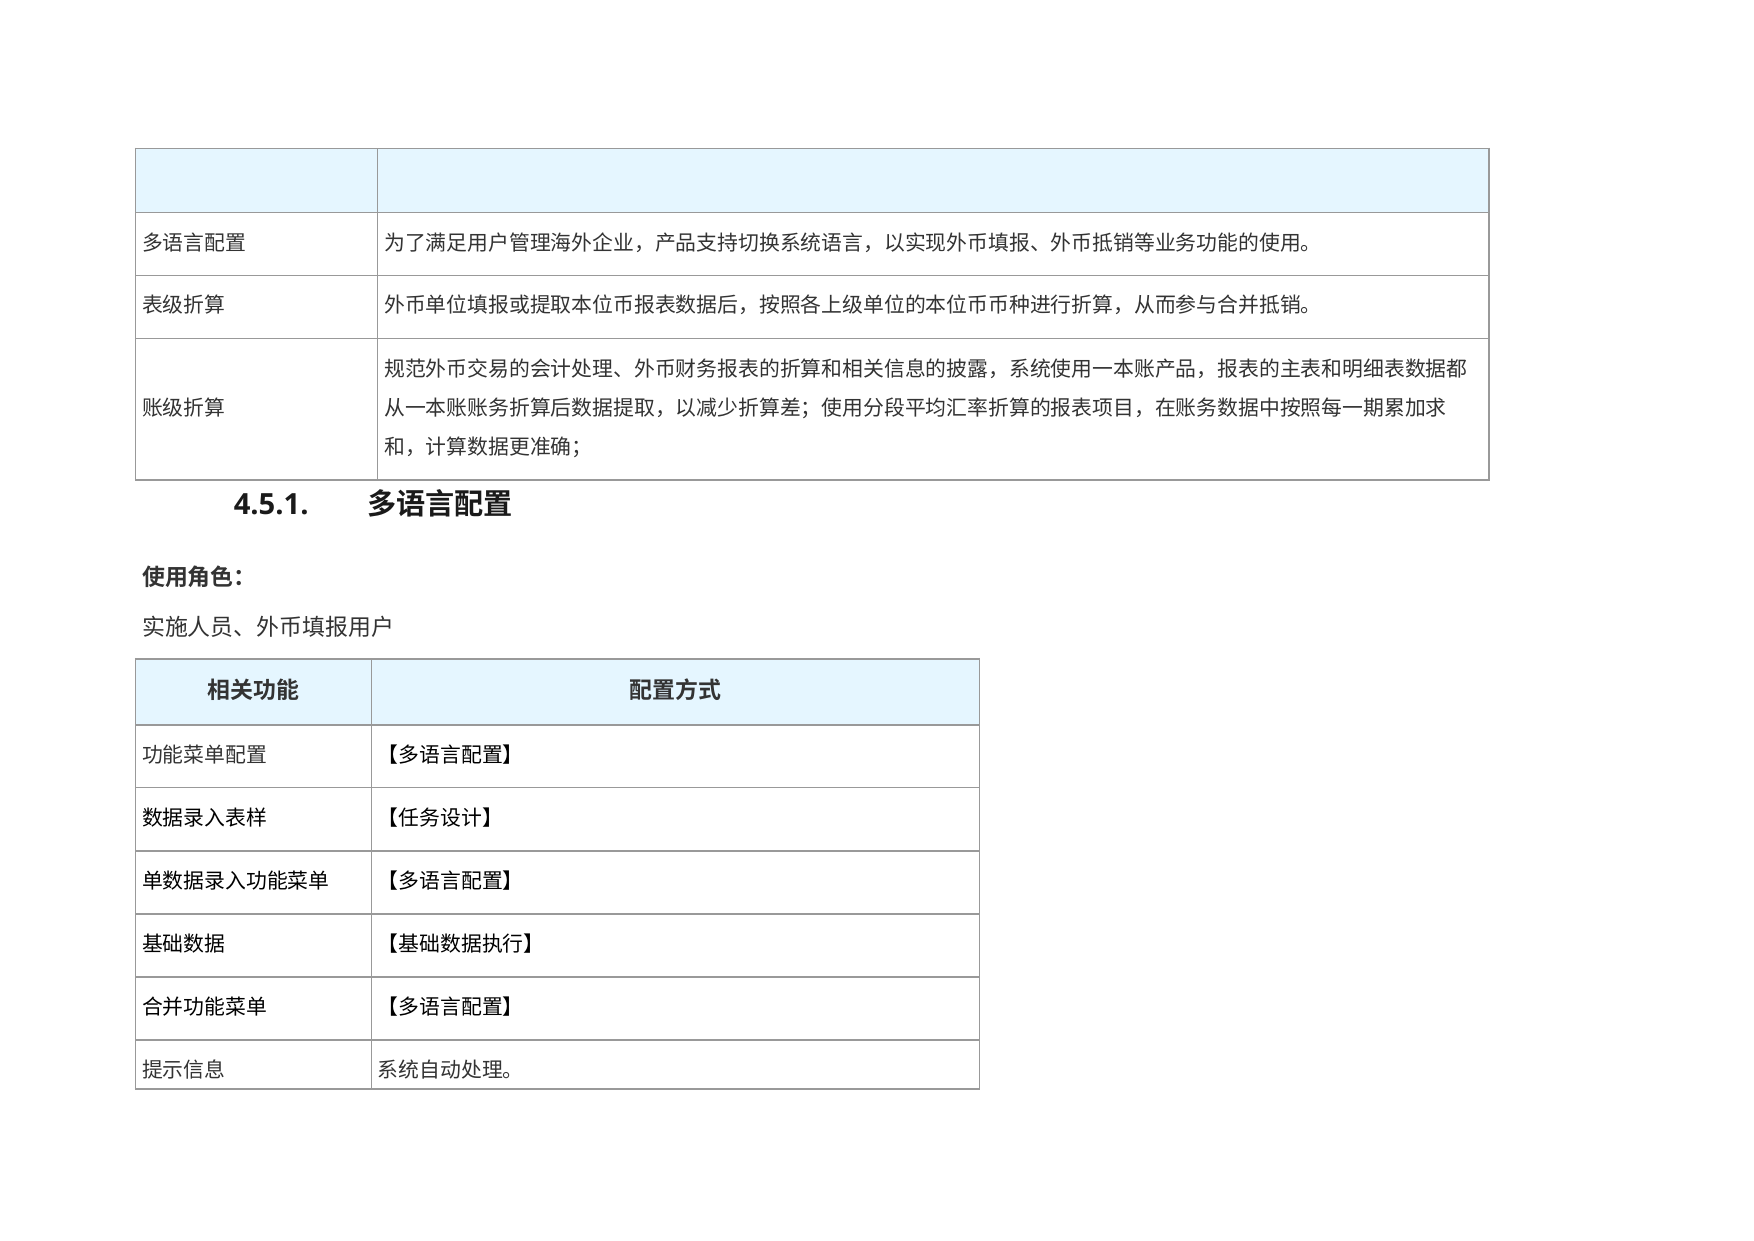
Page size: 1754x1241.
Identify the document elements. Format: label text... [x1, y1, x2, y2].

table_header 相关功能 [136, 660, 371, 724]
table_cell 基础数据 [136, 915, 371, 976]
table_cell 单数据录入功能菜单 [136, 852, 371, 913]
table_cell 账级折算 [136, 339, 377, 479]
table_cell 合并功能菜单 [136, 978, 371, 1039]
table_header 配置方式 [372, 660, 979, 724]
table_cell 【多语言配置】 [372, 852, 979, 913]
table_cell 规范外币交易的会计处理、外币财务报表的折算和相关信息的披露，系统使用一本账产品，报表的主表和明细表数据都从一本账账务折算后数据提取，以减少折算差；使用分段平均汇率折算的报表项目，在账务数据中按照每一期累加求和，计算数据更准确； [378, 339, 1488, 479]
list 使用角色： [142, 559, 1612, 592]
table_cell 外币单位填报或提取本位币报表数据后，按照各上级单位的本位币币种进行折算，从而参与合并抵销。 [378, 276, 1488, 338]
table_header 场景描述 [378, 149, 1488, 212]
table_cell 系统自动处理。 [372, 1041, 979, 1088]
table_header 场景大类 [136, 149, 377, 212]
table_cell 【多语言配置】 [372, 978, 979, 1039]
table_cell 为了满足用户管理海外企业，产品支持切换系统语言，以实现外币填报、外币抵销等业务功能的使用。 [378, 213, 1488, 275]
list 实施人员、外币填报用户 [142, 608, 1612, 642]
table_cell 功能菜单配置 [136, 726, 371, 787]
table_cell 提示信息 [136, 1041, 371, 1088]
table_cell 数据录入表样 [136, 788, 371, 850]
table_cell 【基础数据执行】 [372, 915, 979, 976]
table_cell 【多语言配置】 [372, 726, 979, 787]
table_cell 表级折算 [136, 276, 377, 338]
table_cell 多语言配置 [136, 213, 377, 275]
table_cell 【任务设计】 [372, 788, 979, 850]
subtitle 多语言配置 [233, 481, 1612, 523]
